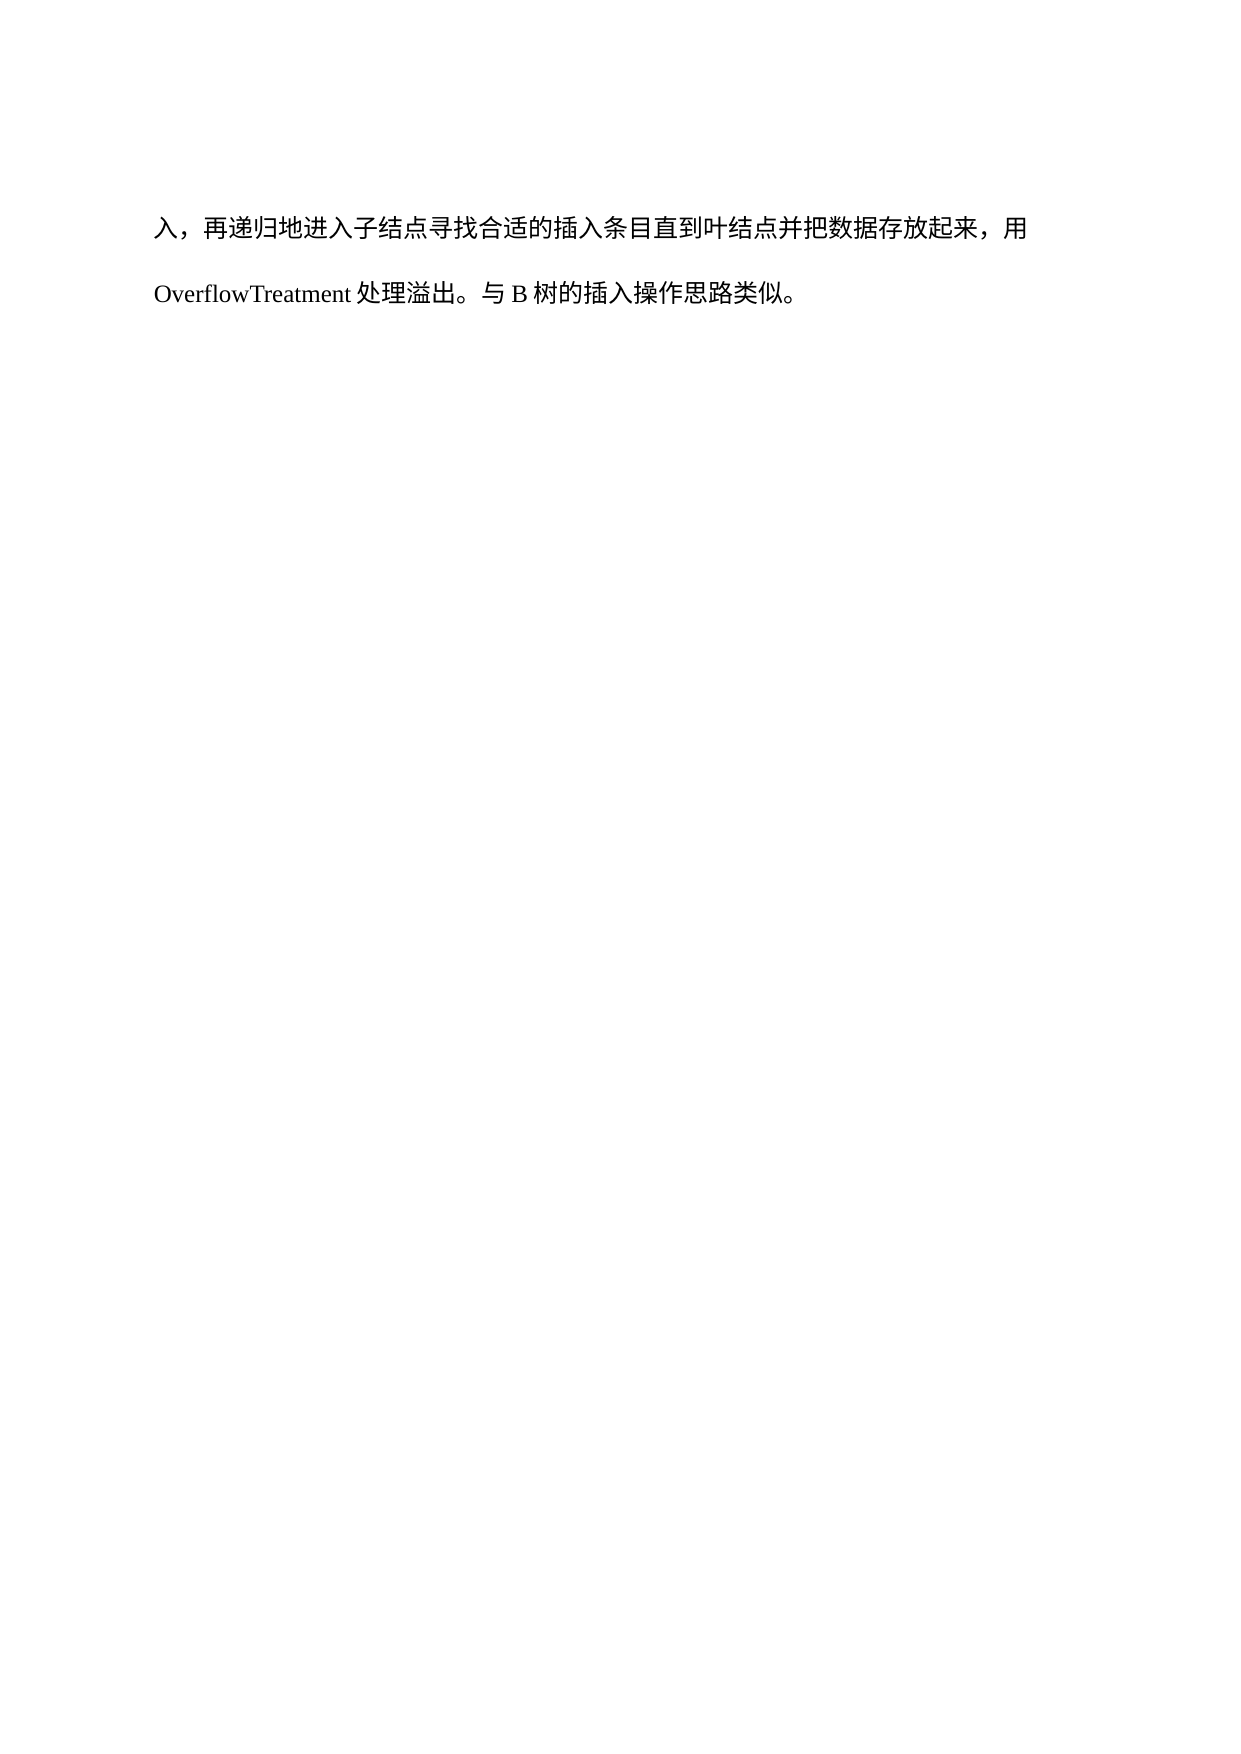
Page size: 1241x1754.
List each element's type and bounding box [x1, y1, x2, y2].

text [153, 194, 1087, 324]
